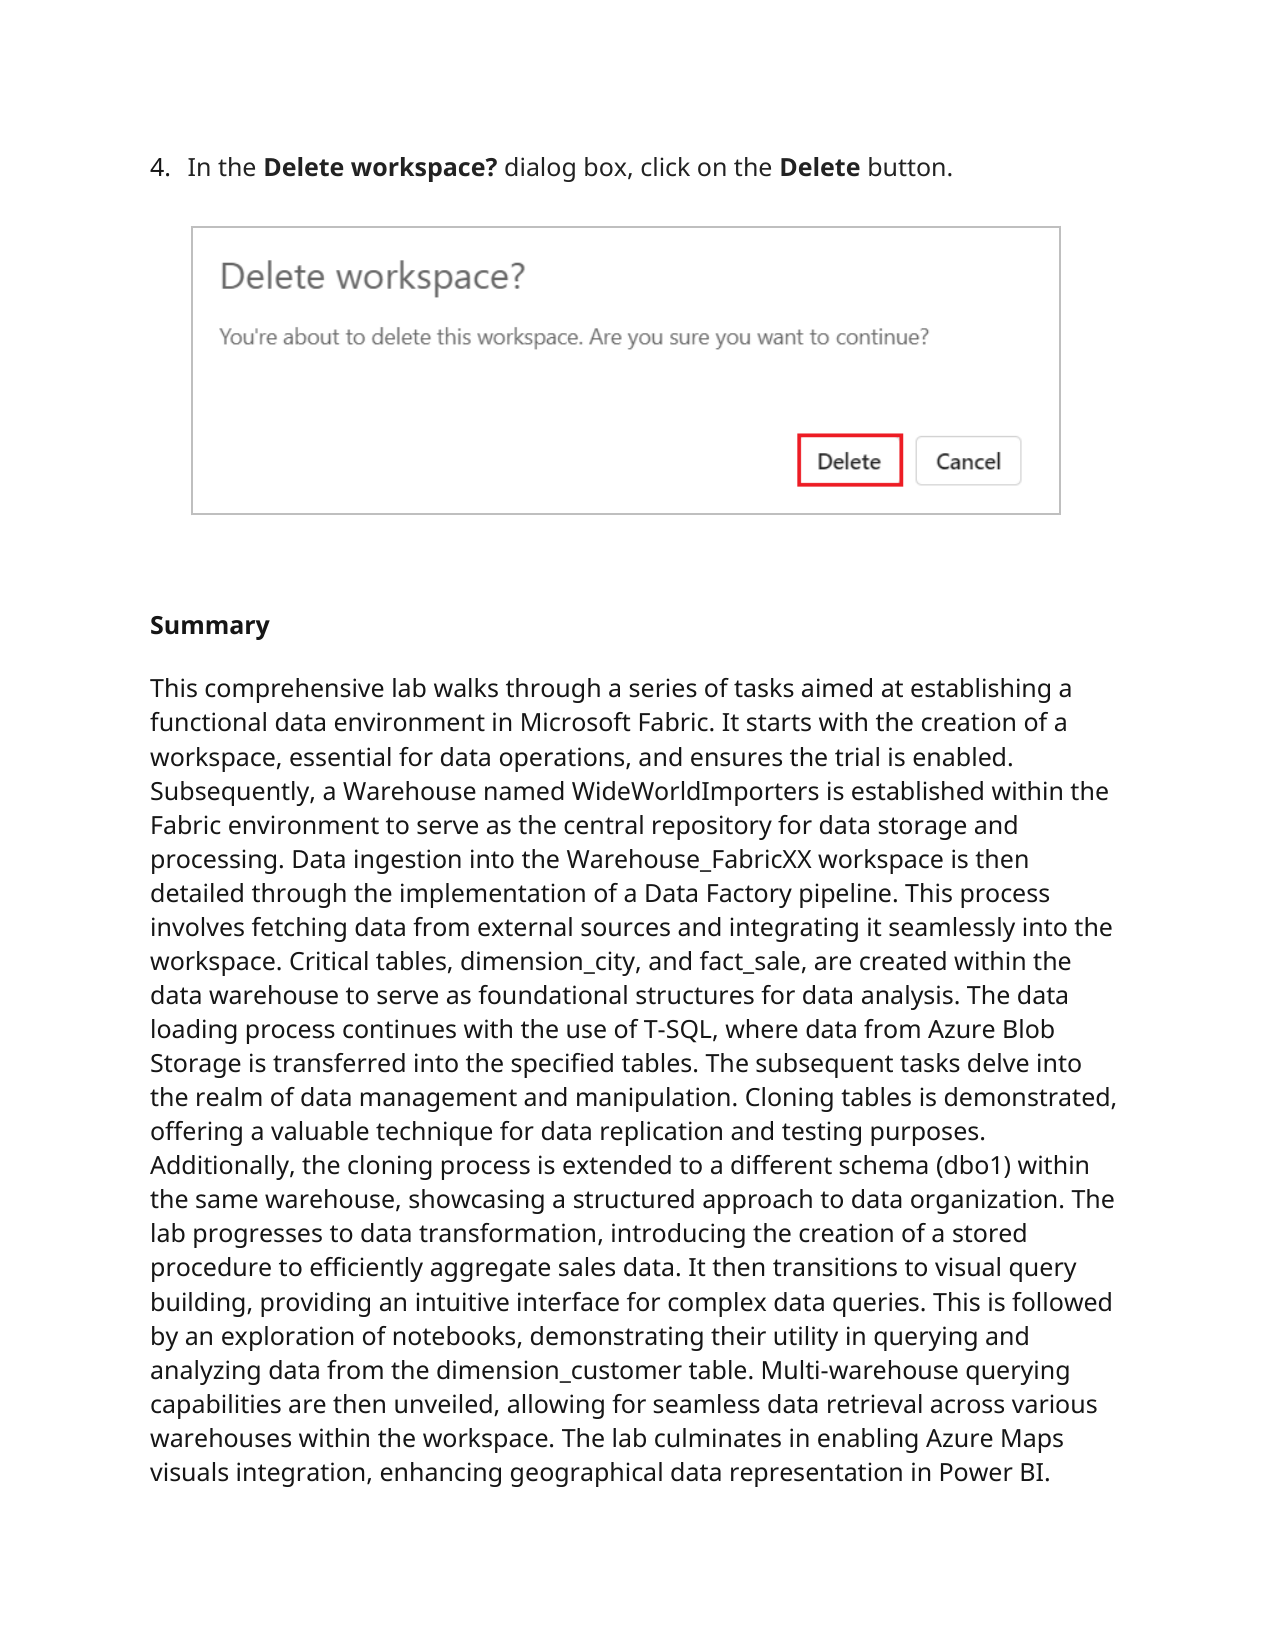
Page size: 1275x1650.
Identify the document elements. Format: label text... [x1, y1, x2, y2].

picture [193, 228, 1059, 513]
text Summary [150, 608, 1125, 642]
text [150, 671, 1125, 1488]
list In the Delete workspace? dialog box, click on the Delete button. [150, 150, 1125, 184]
